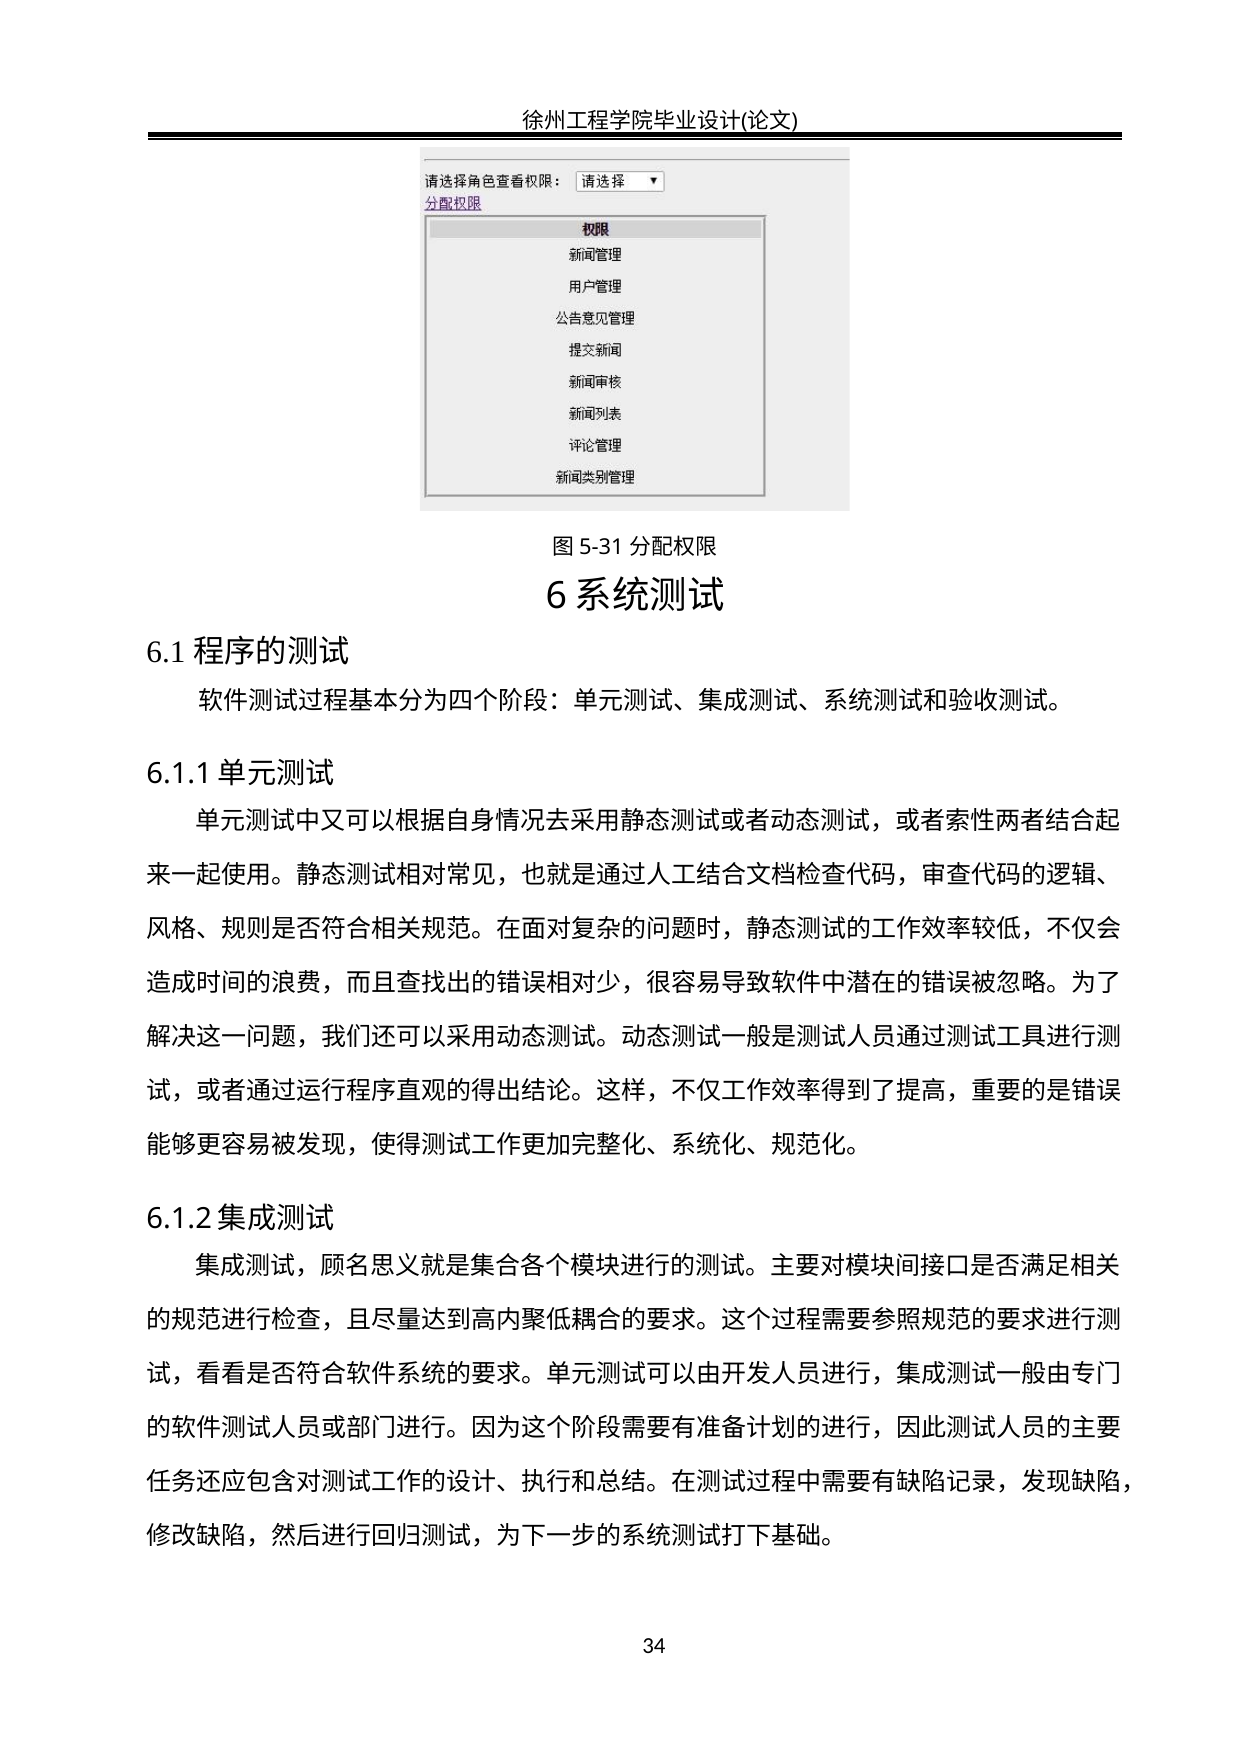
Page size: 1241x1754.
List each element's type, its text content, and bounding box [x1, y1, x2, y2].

subtitle 6.1 程序的测试 [146, 627, 1136, 672]
text 软件测试过程基本分为四个阶段：单元测试、集成测试、系统测试和验收测试。 [149, 681, 1122, 717]
text 图5-31 分配权限 [177, 529, 1092, 561]
subtitle 6.1.1单元测试 [146, 750, 1136, 792]
subtitle 6系统测试 [209, 564, 1061, 619]
text 集成测试，顾名思义就是集合各个模块进行的测试。主要对模块间接口是否满足相关的规范进行检查，且尽量达到高内聚低耦合的要求。这个过程需要参照规范的要求进行测试，看看是否符合软件系统的要求。单元测试可以由开发人员进行，集成测试一般由专门的软件测试人员或部门进行。因为这个阶段需要有准备计划的进行，因此测试人员的主要任务还应包含对测试工作的设计、执行和总结。在测试过程中需要有缺陷记录，发现缺陷，修改缺陷，然后进行回归测试，为下一步的系统测试打下基础。 [146, 1246, 1136, 1552]
text 单元测试中又可以根据自身情况去采用静态测试或者动态测试，或者索性两者结合起来一起使用。静态测试相对常见，也就是通过人工结合文档检查代码，审查代码的逻辑、风格、规则是否符合相关规范。在面对复杂的问题时，静态测试的工作效率较低，不仅会造成时间的浪费，而且查找出的错误相对少，很容易导致软件中潜在的错误被忽略。为了解决这一问题，我们还可以采用动态测试。动态测试一般是测试人员通过测试工具进行测试，或者通过运行程序直观的得出结论。这样，不仅工作效率得到了提高，重要的是错误能够更容易被发现，使得测试工作更加完整化、系统化、规范化。 [146, 801, 1136, 1161]
picture [419, 147, 850, 511]
subtitle 6.1.2集成测试 [146, 1195, 1136, 1237]
